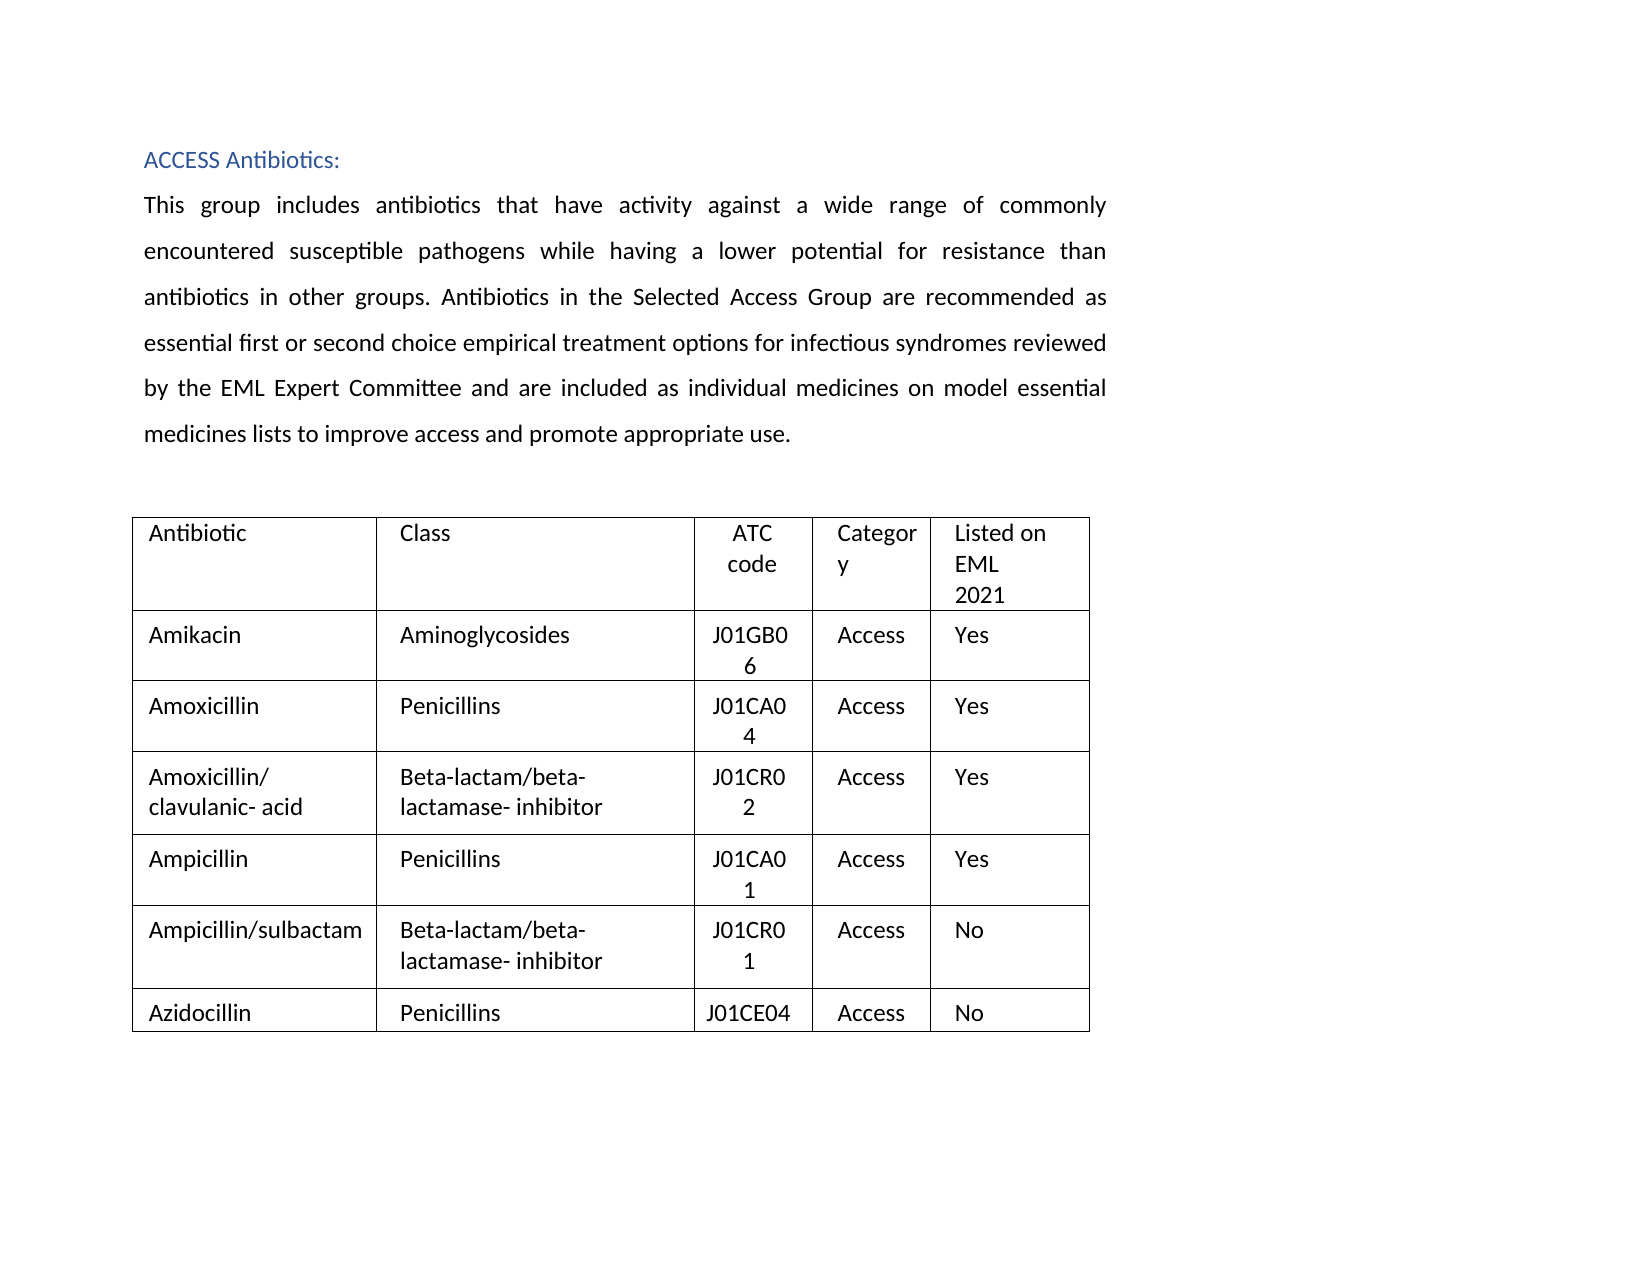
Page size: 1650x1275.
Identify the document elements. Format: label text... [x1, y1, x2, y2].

table_cell Yes [931, 835, 1089, 904]
table_cell Amikacin [133, 611, 376, 680]
table_cell Access [813, 906, 930, 987]
subtitle ACCESS Antibiotics: [144, 144, 1510, 174]
table_cell Yes [931, 752, 1089, 834]
table_cell Yes [931, 681, 1089, 751]
table_header Antibiotic [133, 518, 376, 609]
table_cell Ampicillin [133, 835, 376, 904]
table_cell J01CR01 [695, 906, 812, 987]
table_cell J01GB06 [695, 611, 812, 680]
table_cell Amoxicillin [133, 681, 376, 751]
table_cell Access [813, 835, 930, 904]
table_header Category [813, 518, 930, 609]
table_cell No [931, 989, 1089, 1031]
table_cell Beta-lactam/beta-lactamase- inhibitor [377, 906, 694, 987]
table_cell Penicillins [377, 835, 694, 904]
table_cell No [931, 906, 1089, 987]
table_cell Penicillins [377, 681, 694, 751]
table_header ATC code [695, 518, 812, 609]
table_header Listed on EML 2021 [931, 518, 1089, 609]
table_cell J01CR02 [695, 752, 812, 834]
table_cell J01CA01 [695, 835, 812, 904]
table_cell Penicillins [377, 989, 694, 1031]
text This group includes antibiotics that have activity against a wide range of commonly encountered susceptible pathogens while having a lower potential for resistance than antibiotics in other groups. Antibiotics in the Selected Access Group are recommended as essential first or second choice empirical treatment options for infectious syndromes reviewed by the EML Expert Committee and are included as individual medicines on model essential medicines lists to improve access and promote appropriate use. [144, 189, 1108, 449]
table_header Class [377, 518, 694, 609]
table_cell J01CE04 [695, 989, 812, 1031]
table_cell J01CA04 [695, 681, 812, 751]
table_cell Amoxicillin/clavulanic- acid [133, 752, 376, 834]
table_cell Access [813, 752, 930, 834]
table_cell Yes [931, 611, 1089, 680]
table_cell Aminoglycosides [377, 611, 694, 680]
table_cell Azidocillin [133, 989, 376, 1031]
table_cell Ampicillin/sulbactam [133, 906, 376, 987]
table_cell Beta-lactam/beta-lactamase- inhibitor [377, 752, 694, 834]
table_cell Access [813, 611, 930, 680]
table_cell Access [813, 989, 930, 1031]
table_cell Access [813, 681, 930, 751]
